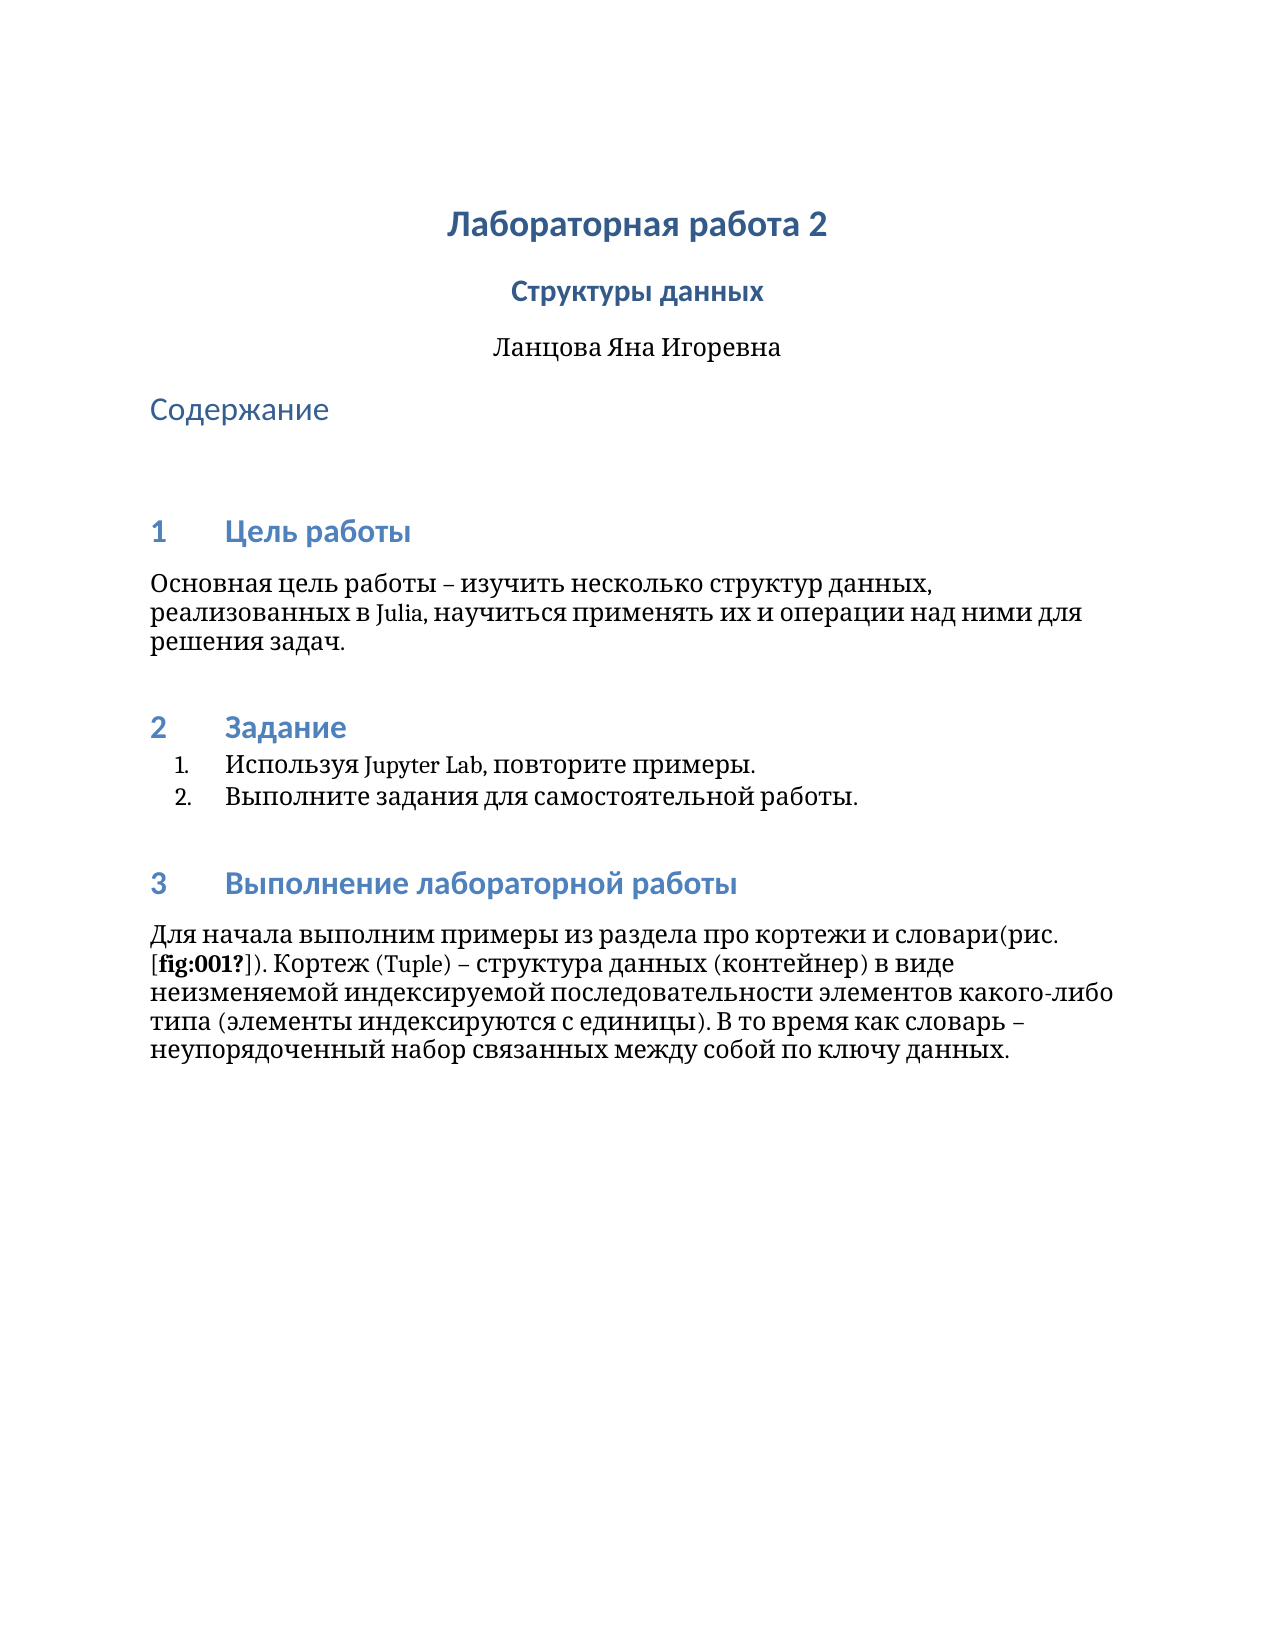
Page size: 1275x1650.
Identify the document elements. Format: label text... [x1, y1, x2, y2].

subtitle 3 Выполнение лабораторной работы [150, 862, 1125, 903]
subtitle Структуры данных [150, 271, 1125, 309]
subtitle 1 Цель работы [150, 510, 1125, 551]
list Выполните задания для самостоятельной работы. [175, 783, 1125, 812]
text Ланцова Яна Игоревна [150, 334, 1125, 363]
text Для начала выполним примеры из раздела про кортежи и словари(рис. [fig:001?]). Кортеж (Tuple) – структура данных (контейнер) в виде неизменяемой индексируемой последовательности элементов какого-либо типа (элементы индексируются с единицы). В то время как словарь – неупорядоченный набор связанных между собой по ключу данных. [150, 921, 1125, 1065]
text Основная цель работы – изучить несколько структур данных, реализованных в Julia, научиться применять их и операции над ними для решения задач. [150, 570, 1125, 656]
subtitle 2 Задание [150, 706, 1125, 747]
list Используя Jupyter Lab, повторите примеры. [175, 751, 1125, 779]
title Лабораторная работа 2 [150, 200, 1125, 246]
